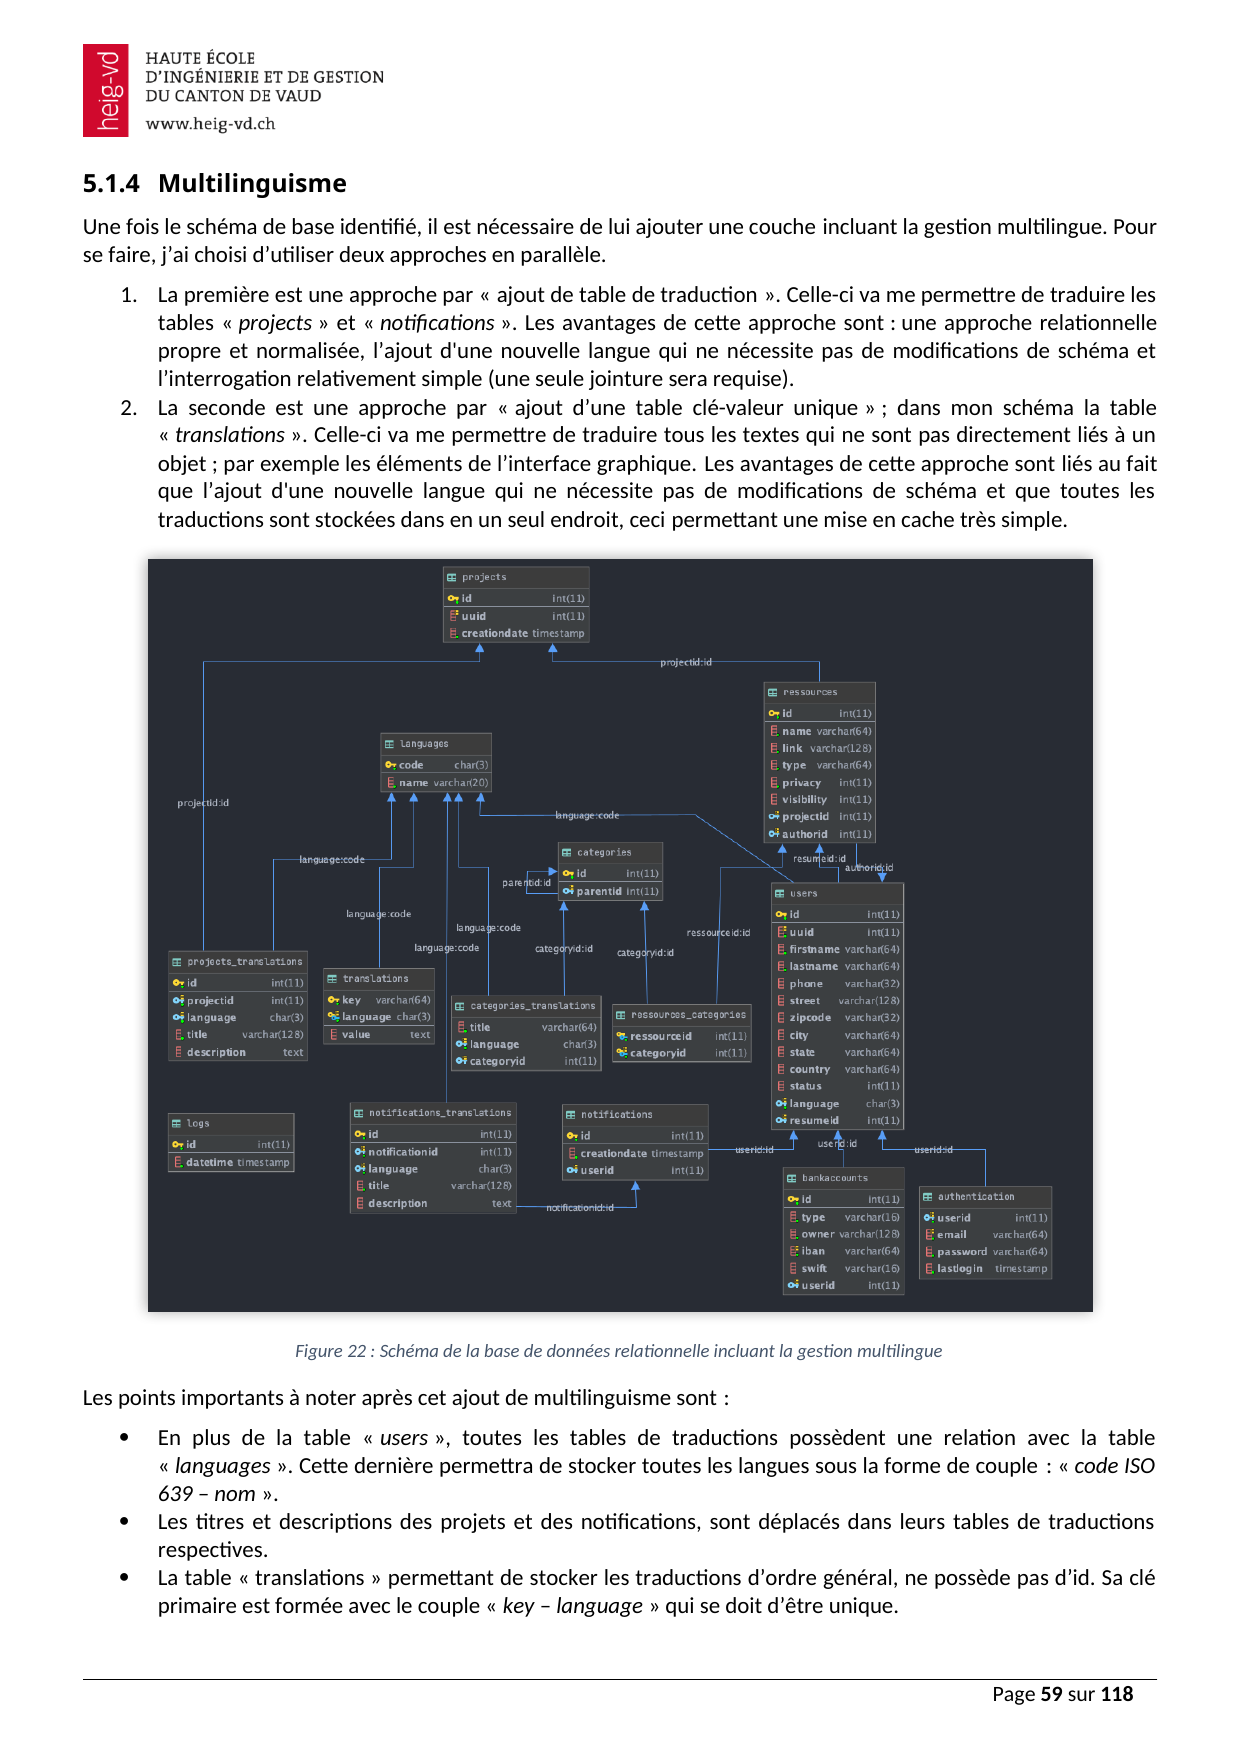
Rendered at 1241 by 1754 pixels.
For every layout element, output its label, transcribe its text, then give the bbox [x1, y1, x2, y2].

list La première est une approche par « ajout de table de traduction ». Celle-ci va me permettre de traduire les tables « projects » et « notifications ». Les avantages de cette approche sont : une approche relationnelle propre et normalisée, l’ajout d'une nouvelle langue qui ne nécessite pas de modifications de schéma et l’interrogation relativement simple (une seule jointure sera requise). [120, 281, 1157, 393]
text Une fois le schéma de base identifié, il est nécessaire de lui ajouter une couche incluant la gestion multilingue. Pour se faire, j’ai choisi d’utiliser deux approches en parallèle. [83, 212, 1157, 268]
list Les titres et descriptions des projets et des notifications, sont déplacés dans leurs tables de traductions respectives. [120, 1507, 1157, 1563]
list La seconde est une approche par « ajout d’une table clé-valeur unique » ; dans mon schéma la table « translations ». Celle-ci va me permettre de traduire tous les textes qui ne sont pas directement liés à un objet ; par exemple les éléments de l’interface graphique. Les avantages de cette approche sont liés au fait que l’ajout d'une nouvelle langue qui ne nécessite pas de modifications de schéma et que toutes les traductions sont stockées dans en un seul endroit, ceci permettant une mise en cache très simple. [120, 393, 1157, 533]
subtitle Multilinguisme [83, 165, 1157, 199]
picture [148, 559, 1093, 1312]
list La table « translations » permettant de stocker les traductions d’ordre général, ne possède pas d’id. Sa clé primaire est formée avec le couple « key – language » qui se doit d’être unique. [120, 1563, 1157, 1619]
picture [83, 44, 384, 137]
list En plus de la table « users », toutes les tables de traductions possèdent une relation avec la table « languages ». Cette dernière permettra de stocker toutes les langues sous la forme de couple : « code ISO 639 – nom ». [120, 1423, 1157, 1507]
text Les points importants à noter après cet ajout de multilinguisme sont : [83, 1383, 1157, 1411]
